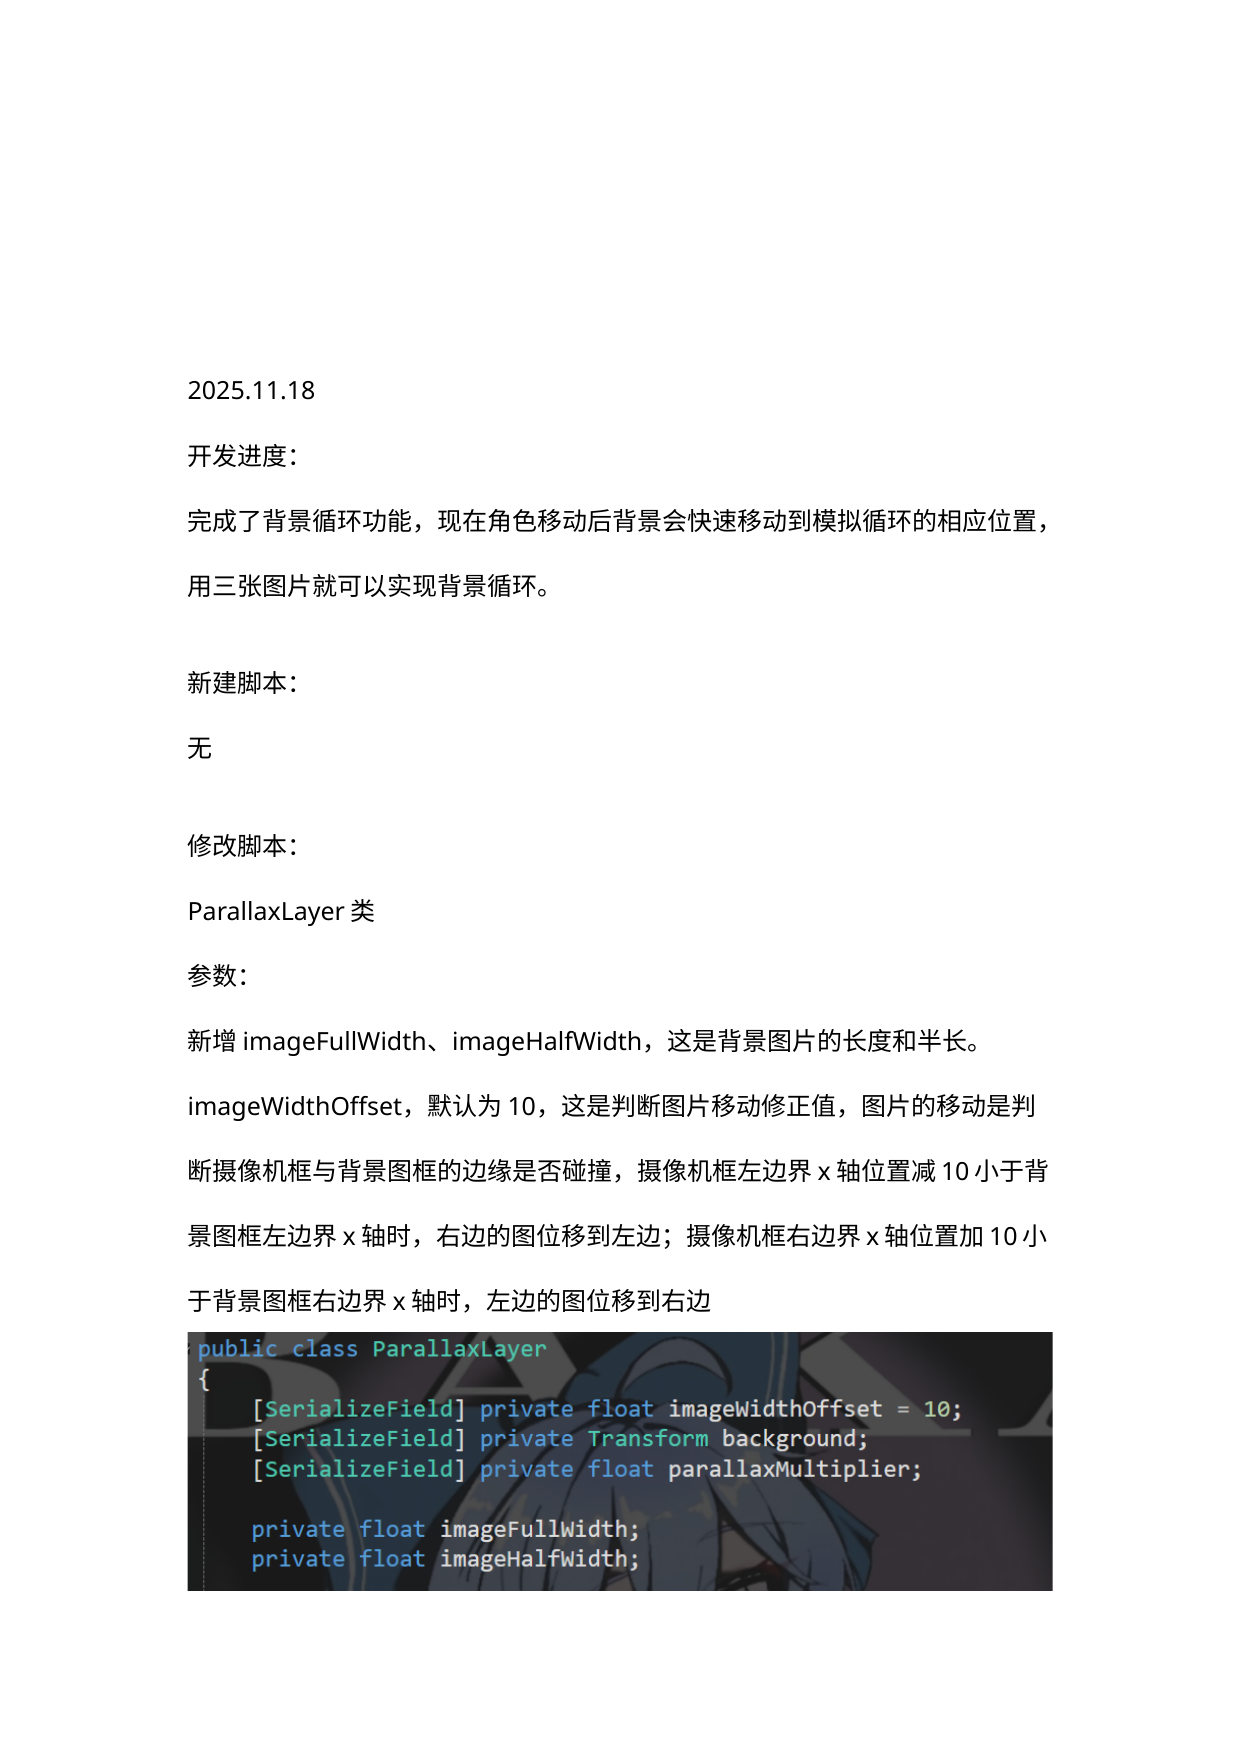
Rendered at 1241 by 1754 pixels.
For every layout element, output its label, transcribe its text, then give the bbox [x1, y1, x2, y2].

text 修改脚本： [187, 812, 1053, 877]
picture [187, 1332, 1053, 1591]
text 完成了背景循环功能，现在角色移动后背景会快速移动到模拟循环的相应位置，用三张图片就可以实现背景循环。 [187, 487, 1053, 617]
text 无 [187, 714, 1053, 779]
text ParallaxLayer类 [187, 877, 1053, 942]
text imageWidthOffset，默认为10，这是判断图片移动修正值，图片的移动是判断摄像机框与背景图框的边缘是否碰撞，摄像机框左边界x轴位置减10小于背景图框左边界x轴时，右边的图位移到左边；摄像机框右边界x轴位置加10小于背景图框右边界x轴时，左边的图位移到右边 [187, 1072, 1053, 1332]
text 新增imageFullWidth、imageHalfWidth，这是背景图片的长度和半长。 [187, 1007, 1053, 1072]
text 2025.11.18 [187, 357, 1053, 422]
text 开发进度： [187, 422, 1053, 487]
text 新建脚本： [187, 649, 1053, 714]
text 参数： [187, 942, 1053, 1007]
